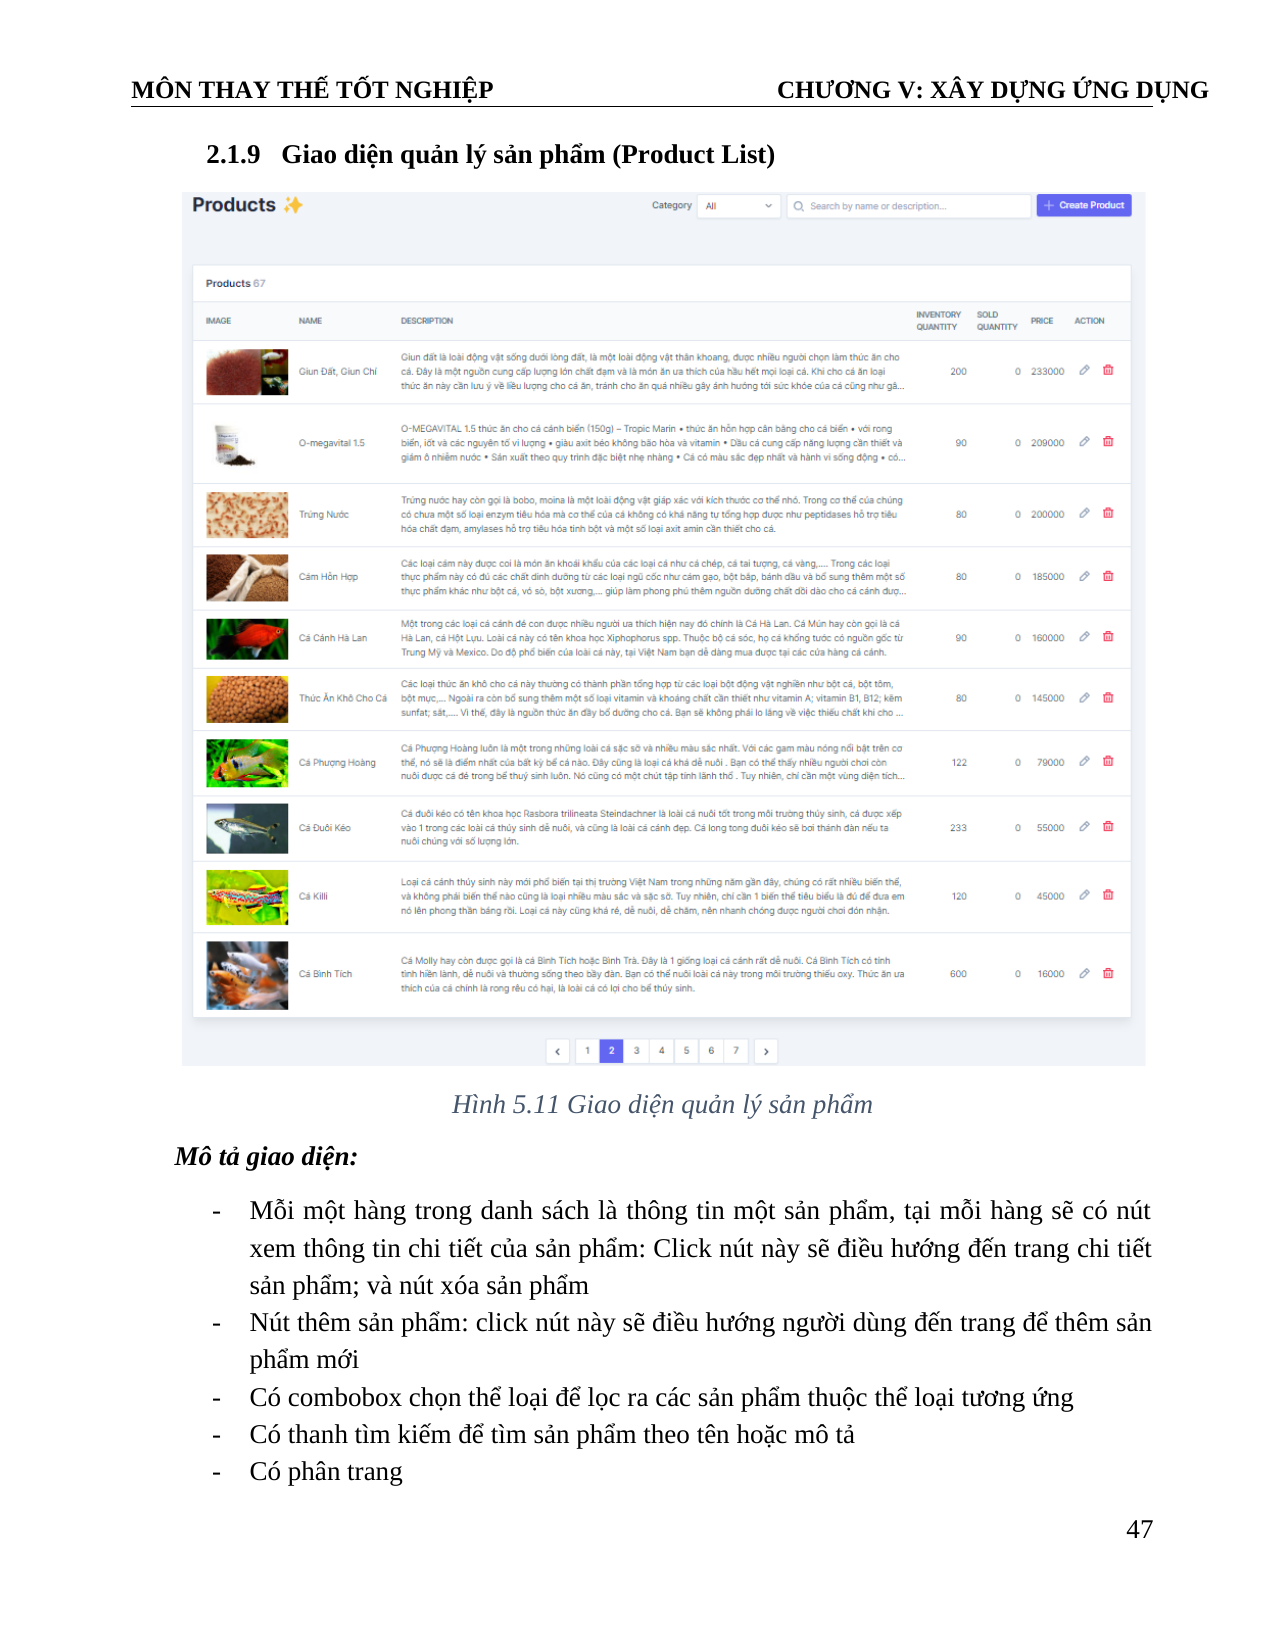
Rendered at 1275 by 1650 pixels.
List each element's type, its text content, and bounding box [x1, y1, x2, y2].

text Mô tả giao diện: [174, 1140, 1153, 1172]
text Hình 5.11 Giao diện quản lý sản phẩm [174, 1088, 1153, 1119]
list Giao diện quản lý sản phẩm (Product List) [206, 138, 1153, 170]
list Có combobox chọn thể loại để lọc ra các sản phẩm thuộc thể loại tương ứng [212, 1381, 1153, 1412]
list Mỗi một hàng trong danh sách là thông tin một sản phẩm, tại mỗi hàng sẽ có nút xem thông tin chi tiết của sản phẩm: Click nút này sẽ điều hướng đến trang chi tiết sản phẩm; và nút xóa sản phẩm [212, 1194, 1153, 1300]
list Nút thêm sản phẩm: click nút này sẽ điều hướng người dùng đến trang để thêm sản phẩm mới [212, 1306, 1153, 1375]
picture [181, 192, 1146, 1066]
list Có phân trang [212, 1455, 1153, 1487]
list Có thanh tìm kiếm để tìm sản phẩm theo tên hoặc mô tả [212, 1418, 1153, 1449]
